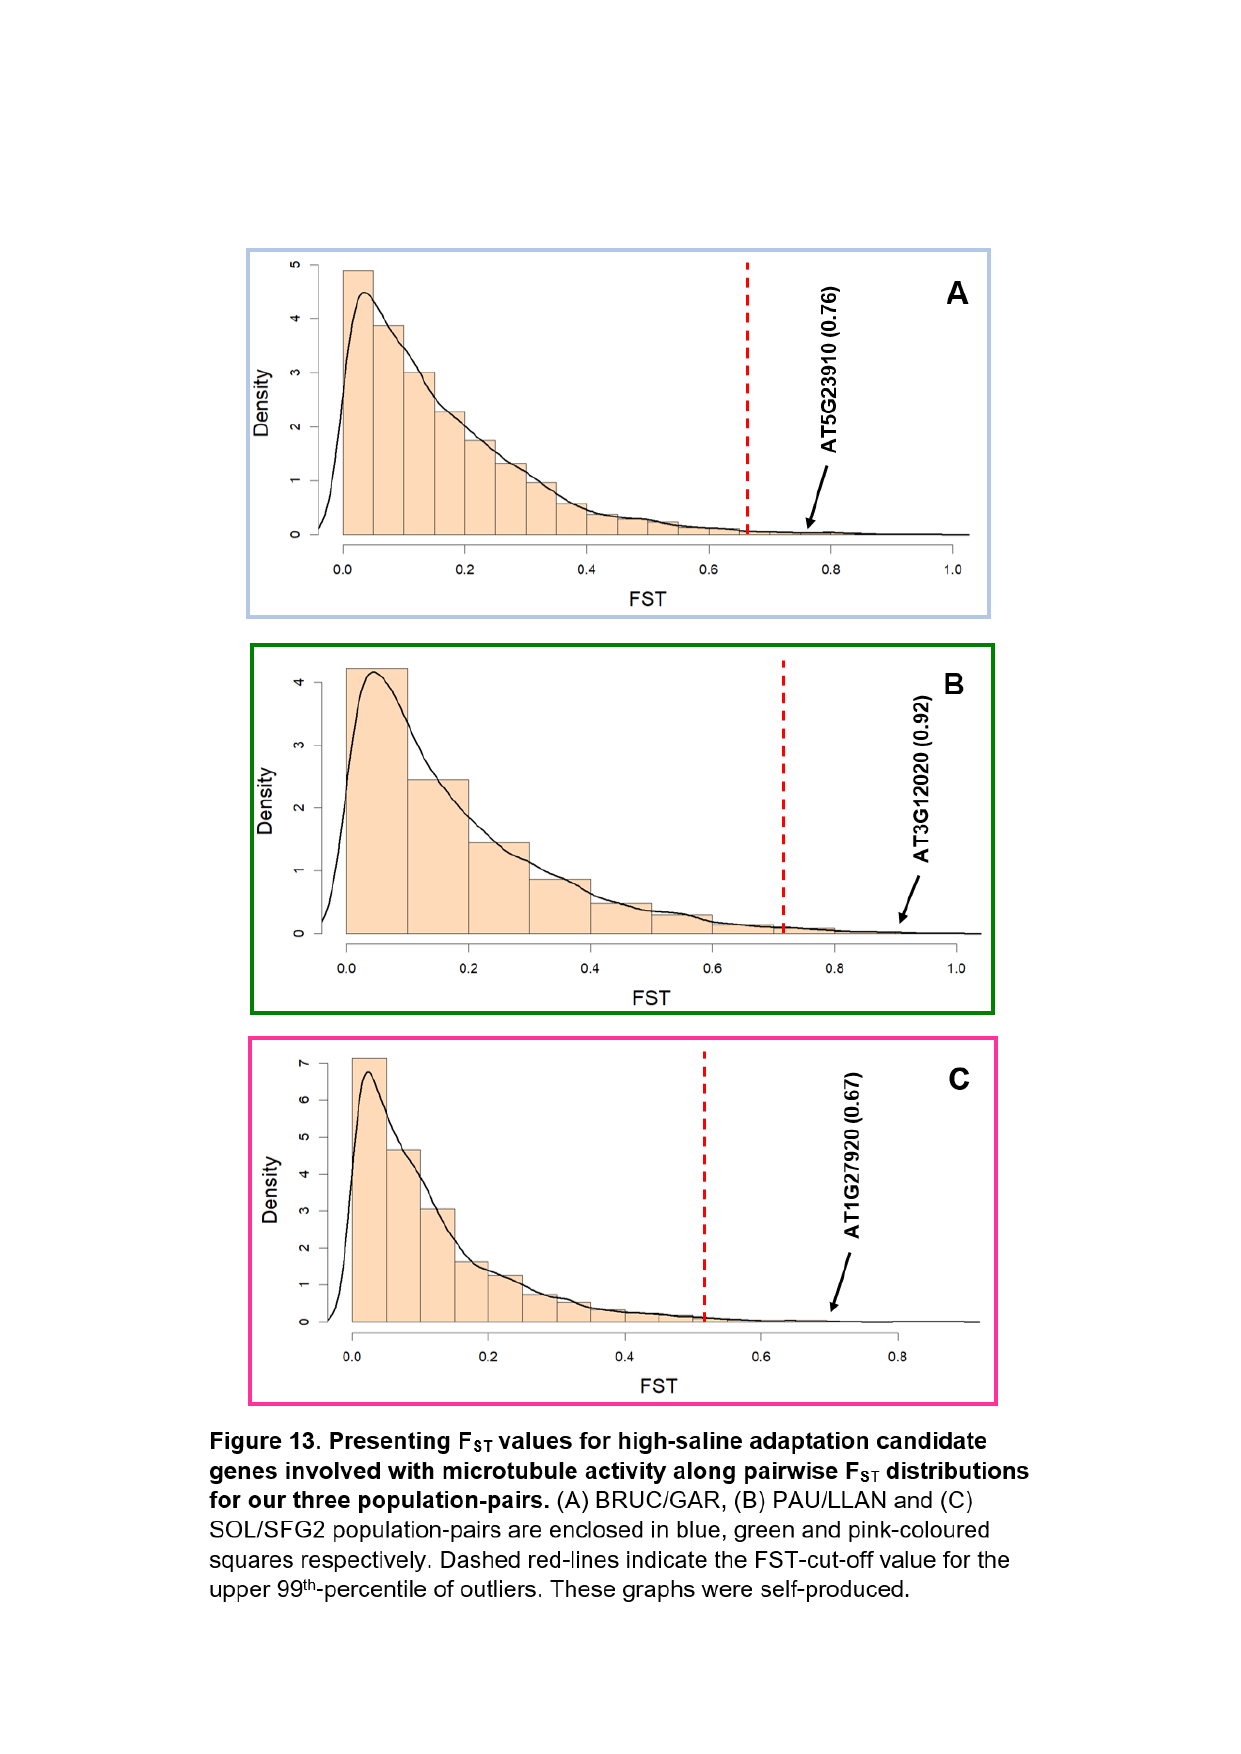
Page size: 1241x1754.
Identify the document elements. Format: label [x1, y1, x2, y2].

picture [244, 1029, 1002, 1410]
picture [241, 635, 999, 1021]
picture [207, 1422, 1033, 1604]
picture [240, 241, 1000, 622]
